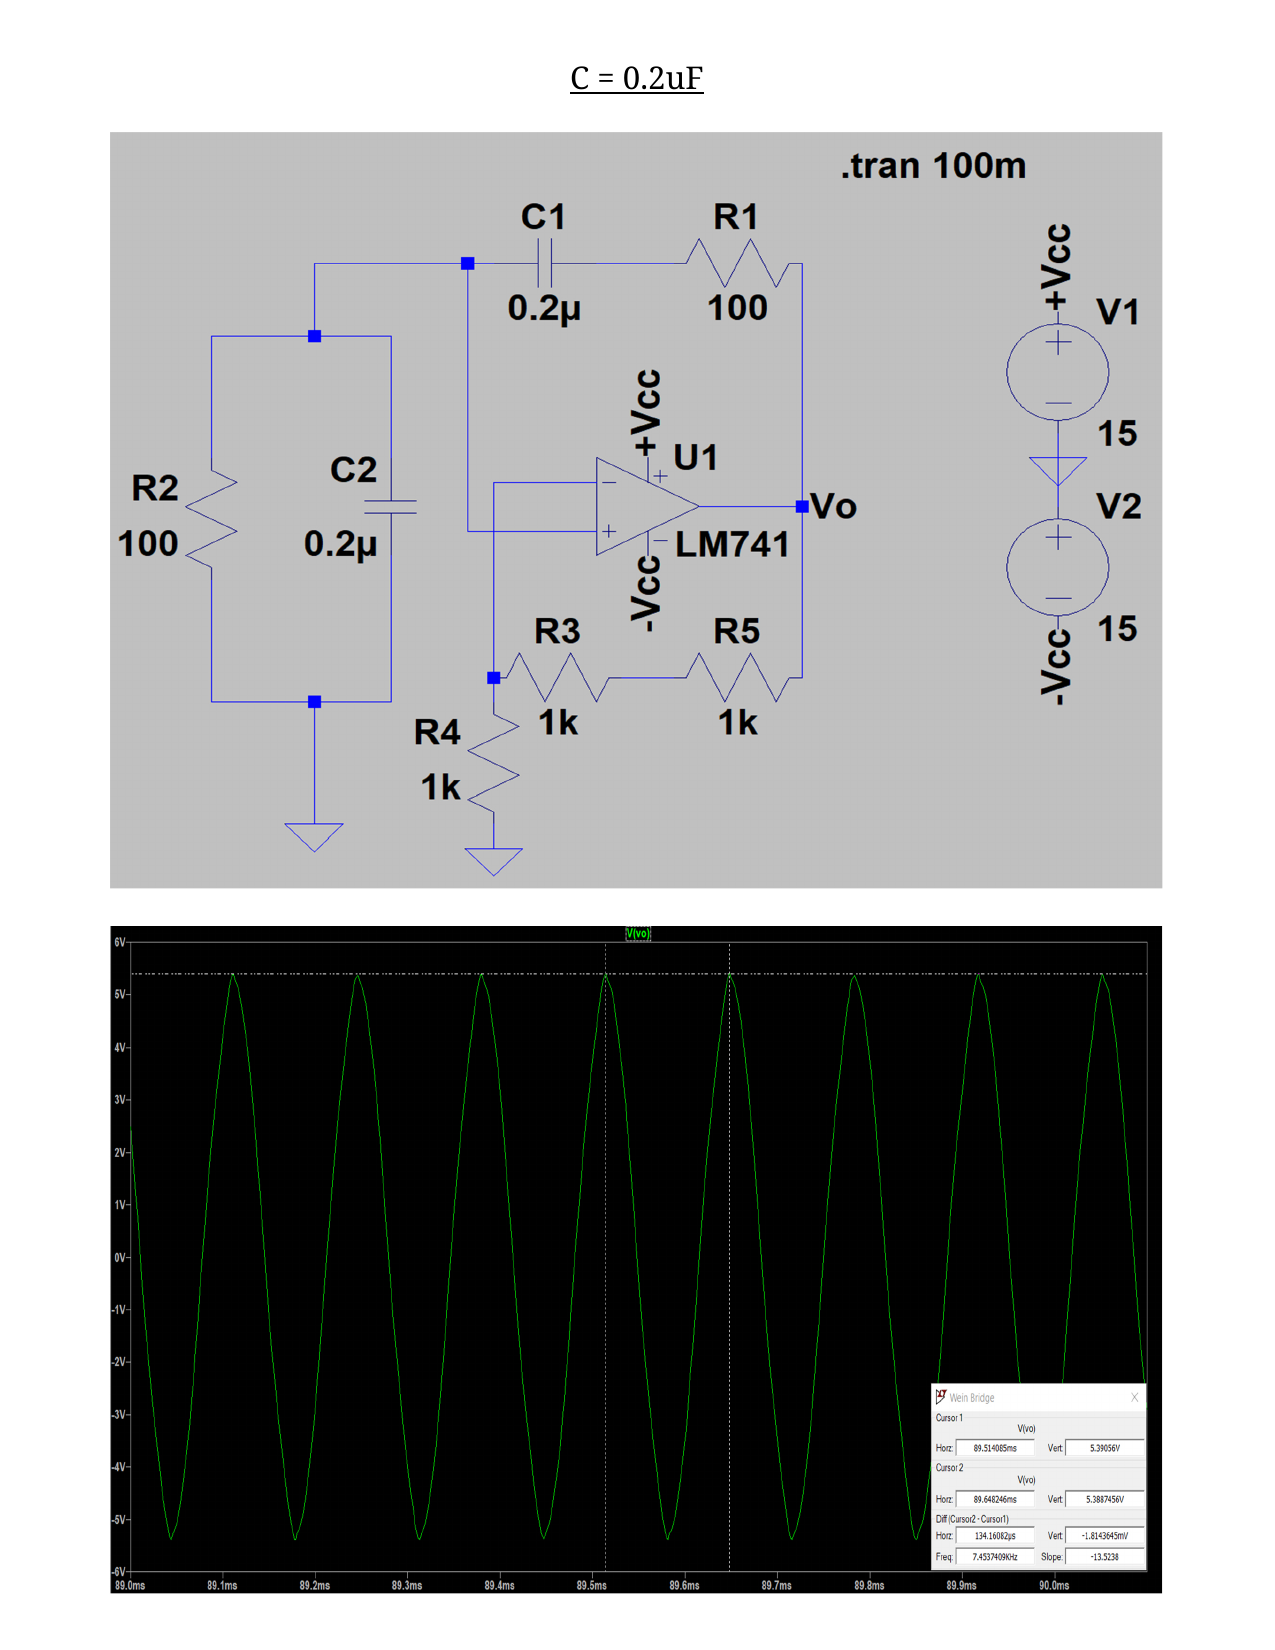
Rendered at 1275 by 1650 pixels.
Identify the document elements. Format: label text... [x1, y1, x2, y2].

picture [110, 132, 1163, 889]
text C = 0.2uF [462, 56, 811, 98]
picture [109, 926, 1163, 1594]
